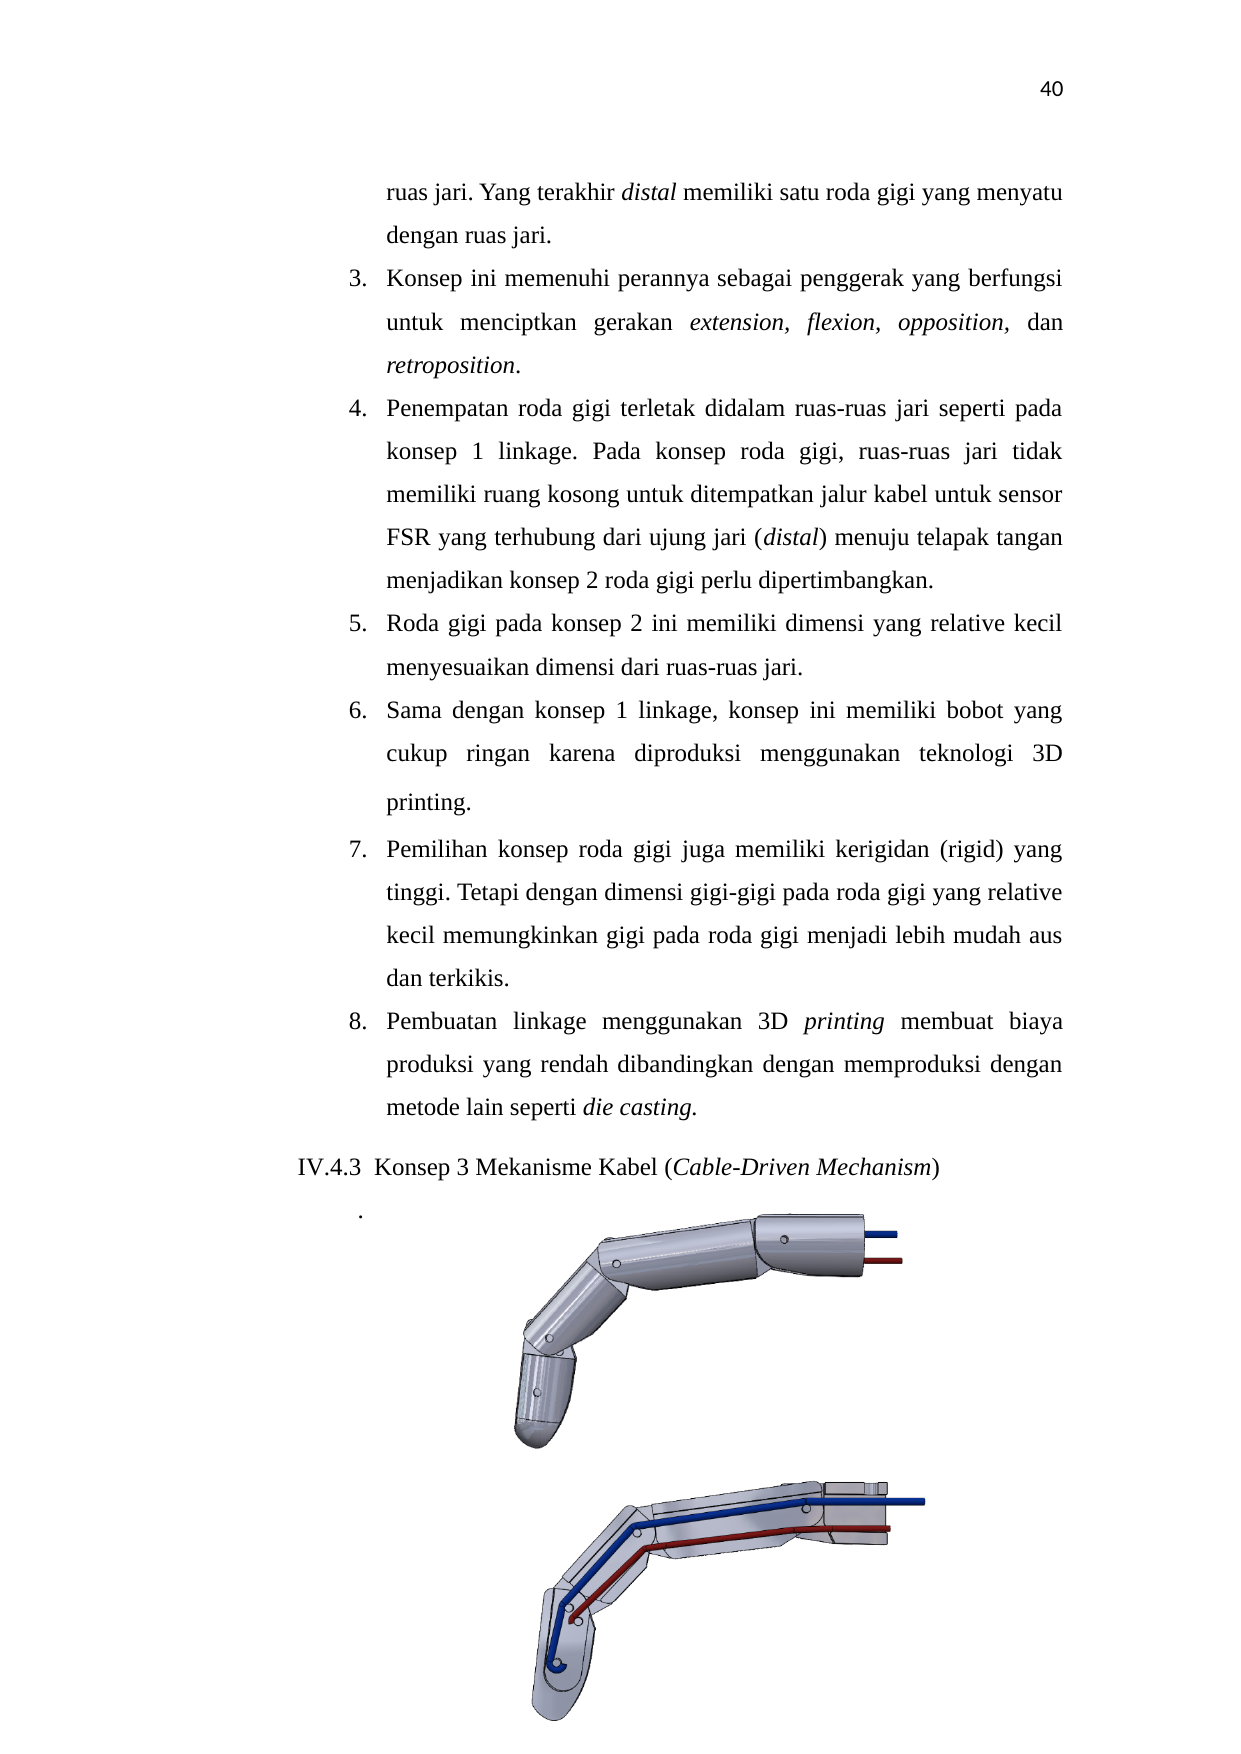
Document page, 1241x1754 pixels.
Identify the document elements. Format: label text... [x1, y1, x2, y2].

list Sama dengan konsep 1 linkage, konsep ini memiliki bobot yang cukup ringan karena diproduksi menggunakan teknologi 3D printing. [349, 695, 1063, 817]
picture [475, 1224, 946, 1723]
list Roda gigi pada konsep 2 ini memiliki dimensi yang relative kecil menyesuaikan dimensi dari ruas-ruas jari. [349, 608, 1063, 680]
list Penempatan roda gigi terletak didalam ruas-ruas jari seperti pada konsep 1 linkage. Pada konsep roda gigi, ruas-ruas jari tidak memiliki ruang kosong untuk ditempatkan jalur kabel untuk sensor FSR yang terhubung dari ujung jari (distal) menuju telapak tangan menjadikan konsep 2 roda gigi perlu dipertimbangkan. [349, 393, 1063, 594]
list Konsep ini memenuhi perannya sebagai penggerak yang berfungsi untuk menciptkan gerakan extension, flexion, opposition, dan retroposition. [349, 263, 1063, 378]
list Pemilihan konsep roda gigi juga memiliki kerigidan (rigid) yang tinggi. Tetapi dengan dimensi gigi-gigi pada roda gigi yang relative kecil memungkinkan gigi pada roda gigi menjadi lebih mudah aus dan terkikis. [349, 834, 1063, 992]
text . [357, 1195, 1063, 1224]
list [349, 177, 1063, 249]
subtitle Konsep 3 Mekanisme Kabel (Cable-Driven Mechanism) [297, 1152, 1063, 1181]
list Pembuatan linkage menggunakan 3D printing membuat biaya produksi yang rendah dibandingkan dengan memproduksi dengan metode lain seperti die casting. [349, 1006, 1063, 1121]
